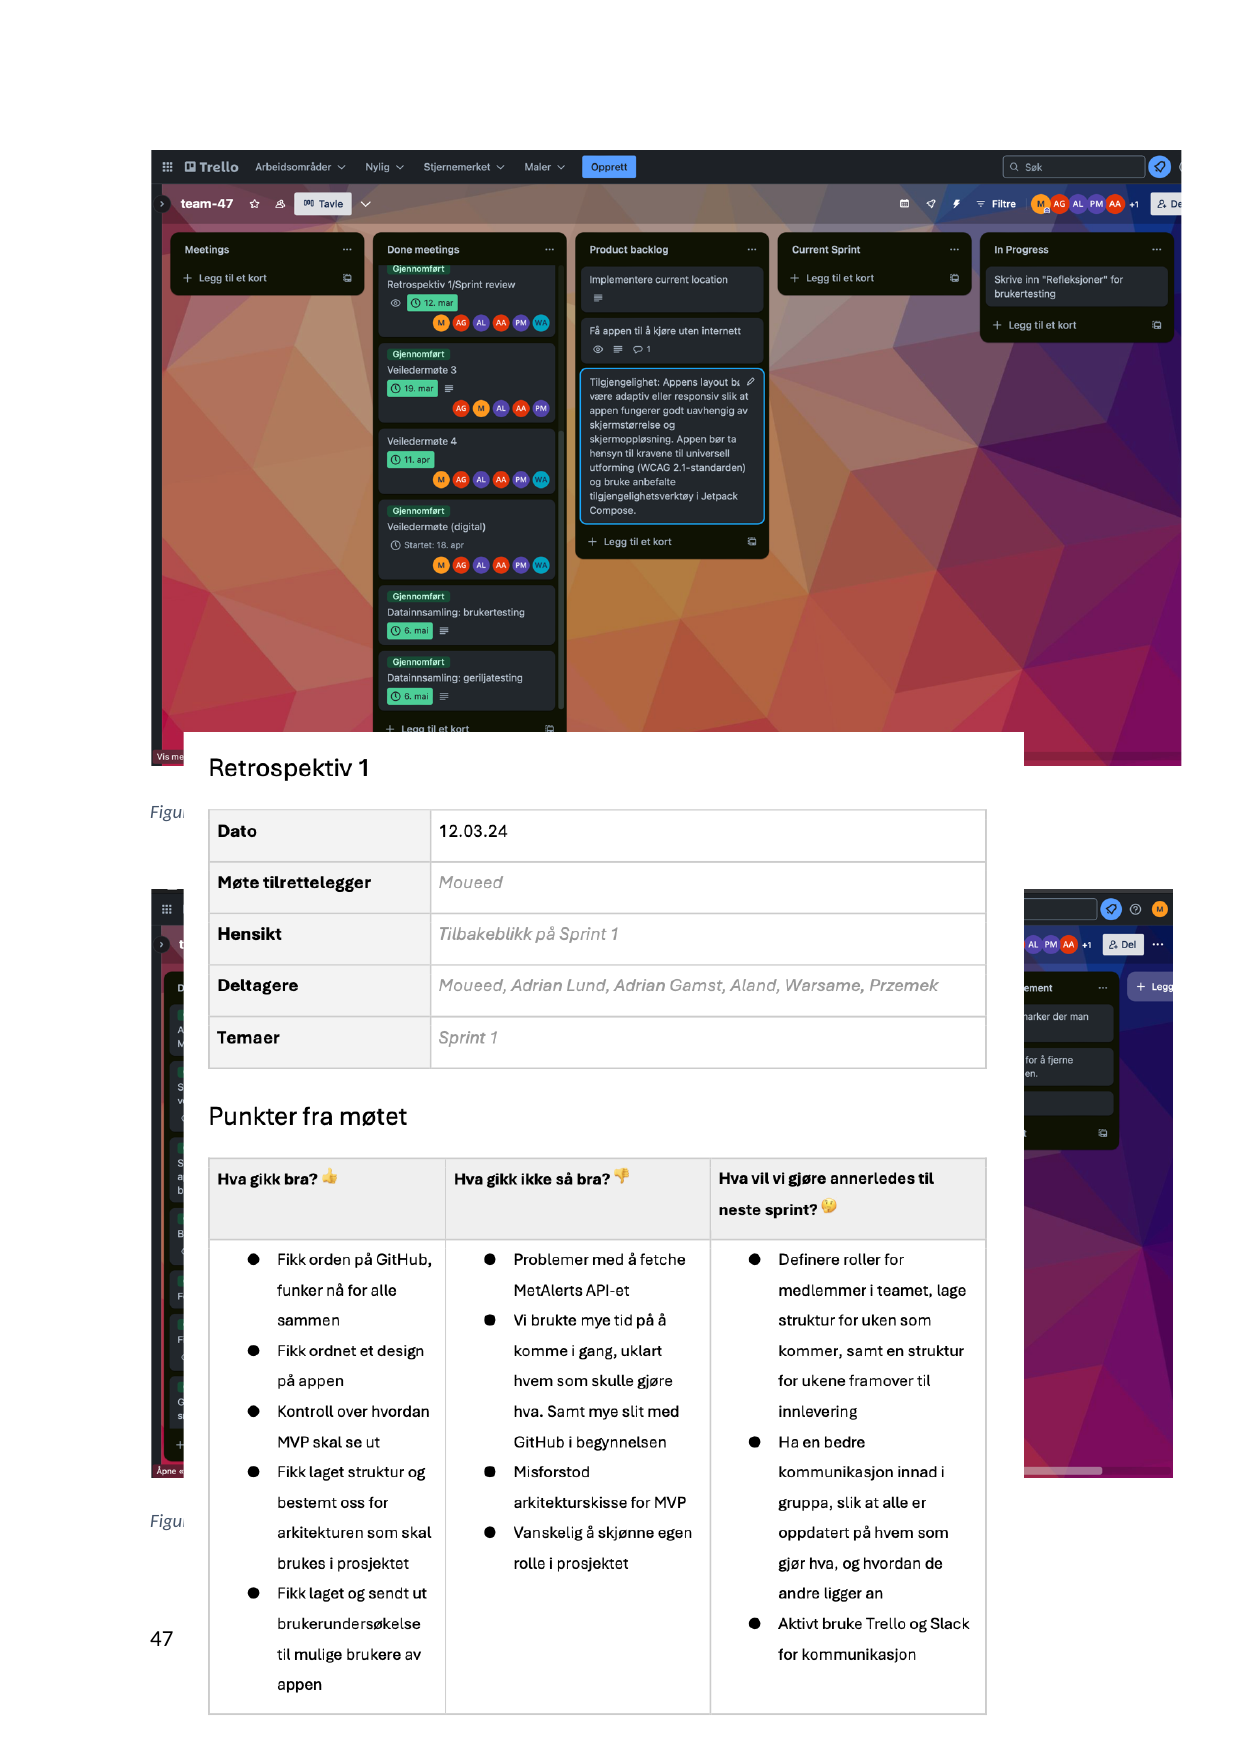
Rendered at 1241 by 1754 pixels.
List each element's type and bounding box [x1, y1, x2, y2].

picture [150, 150, 1181, 1751]
